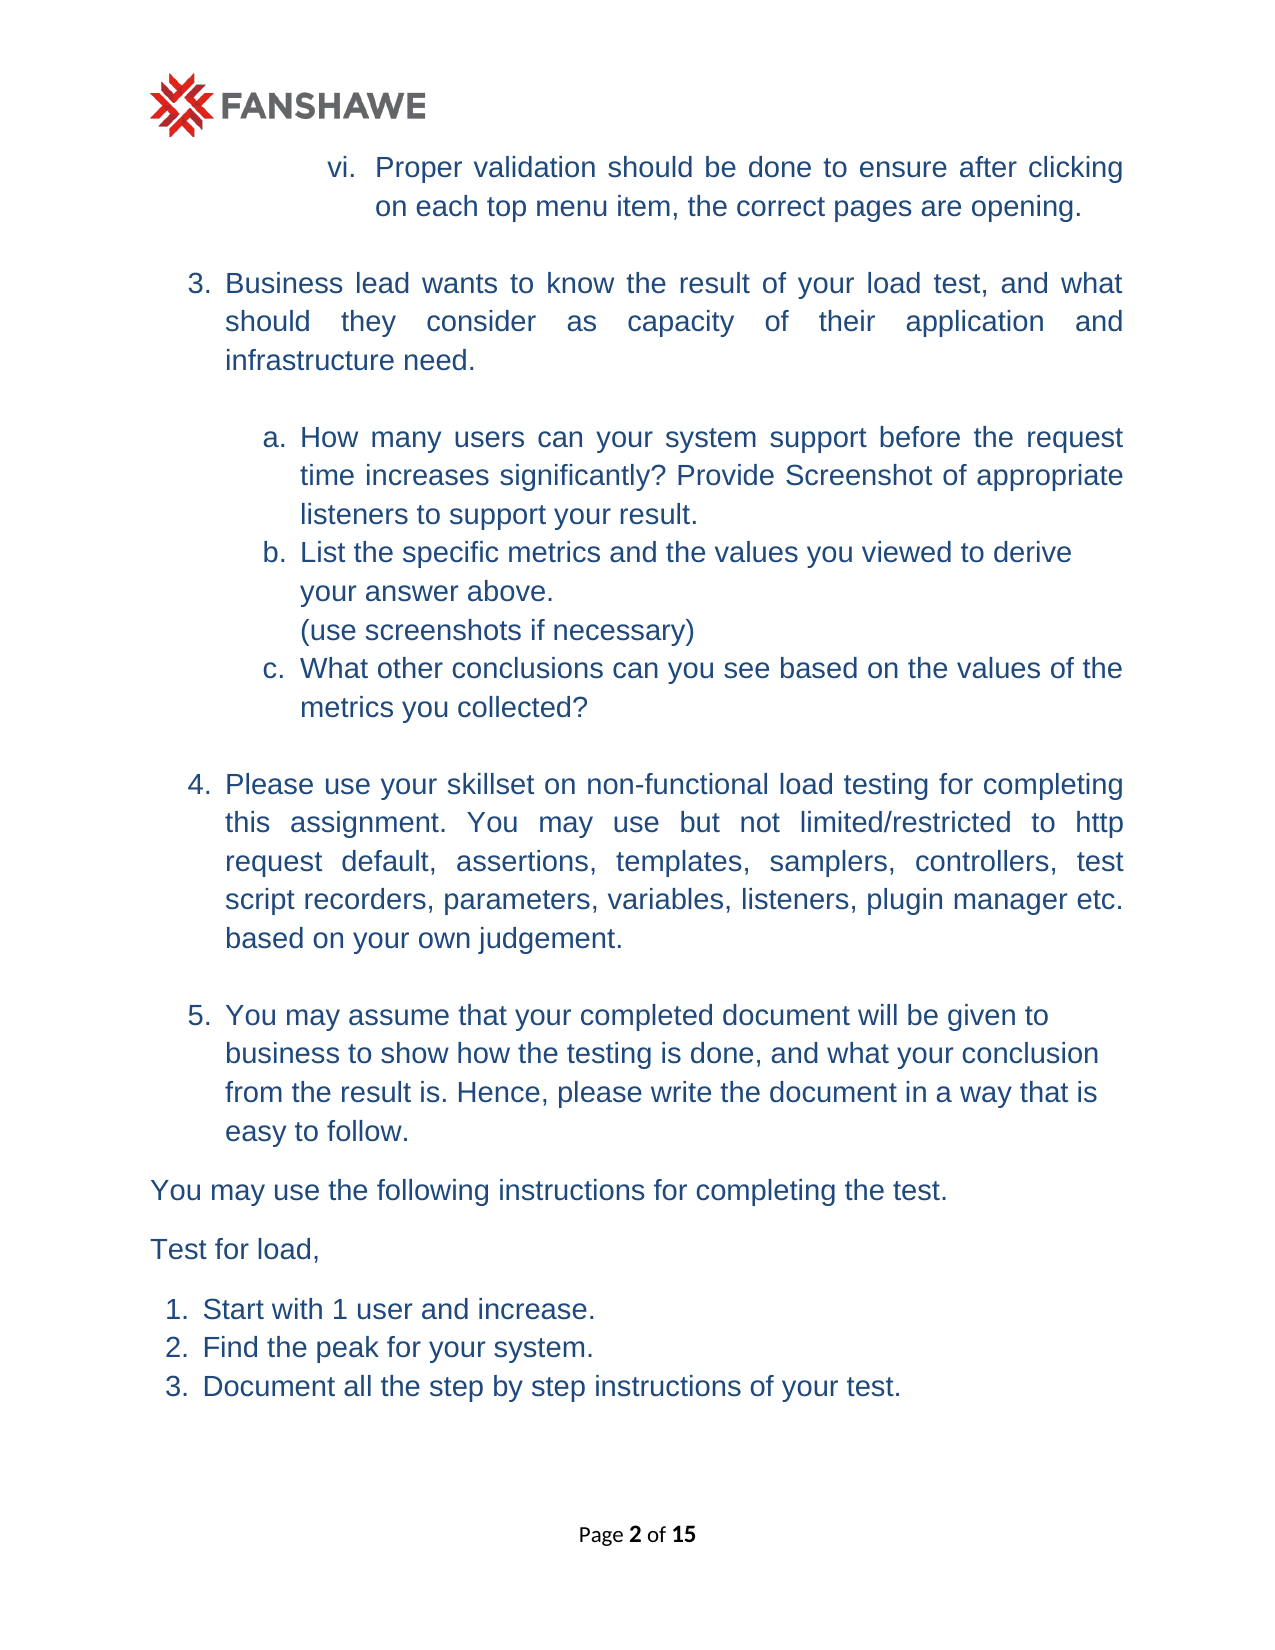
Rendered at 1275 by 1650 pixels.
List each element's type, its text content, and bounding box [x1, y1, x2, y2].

list Document all the step by step instructions of your test. [165, 1369, 1125, 1402]
list You may assume that your completed document will be given to business to show how the testing is done, and what your conclusion from the result is. Hence, please write the document in a way that is easy to follow. [187, 998, 1125, 1147]
list Please use your skillset on non-functional load testing for completing this assignment. You may use but not limited/restricted to http request default, assertions, templates, samplers, controllers, test script recorders, parameters, variables, listeners, plugin manager etc. based on your own judgement. [187, 767, 1125, 954]
list What other conclusions can you see based on the values of the metrics you collected? [262, 651, 1125, 723]
list Find the peak for your system. [165, 1330, 1125, 1364]
text Test for load, [150, 1232, 1125, 1266]
list Proper validation should be done to ensure after clicking on each top menu item, the correct pages are opening. [356, 150, 1125, 222]
list How many users can your system support before the request time increases significantly? Provide Screenshot of appropriate listeners to support your result. [262, 420, 1125, 530]
list List the specific metrics and the values you viewed to derive your answer above. (use screenshots if necessary) [262, 535, 1125, 646]
text You may use the following instructions for completing the test. [150, 1173, 1125, 1206]
list Start with 1 user and increase. [165, 1292, 1125, 1325]
picture [150, 73, 426, 137]
list Business lead wants to know the result of your load test, and what should they consider as capacity of their application and infrastructure need. [187, 266, 1125, 376]
